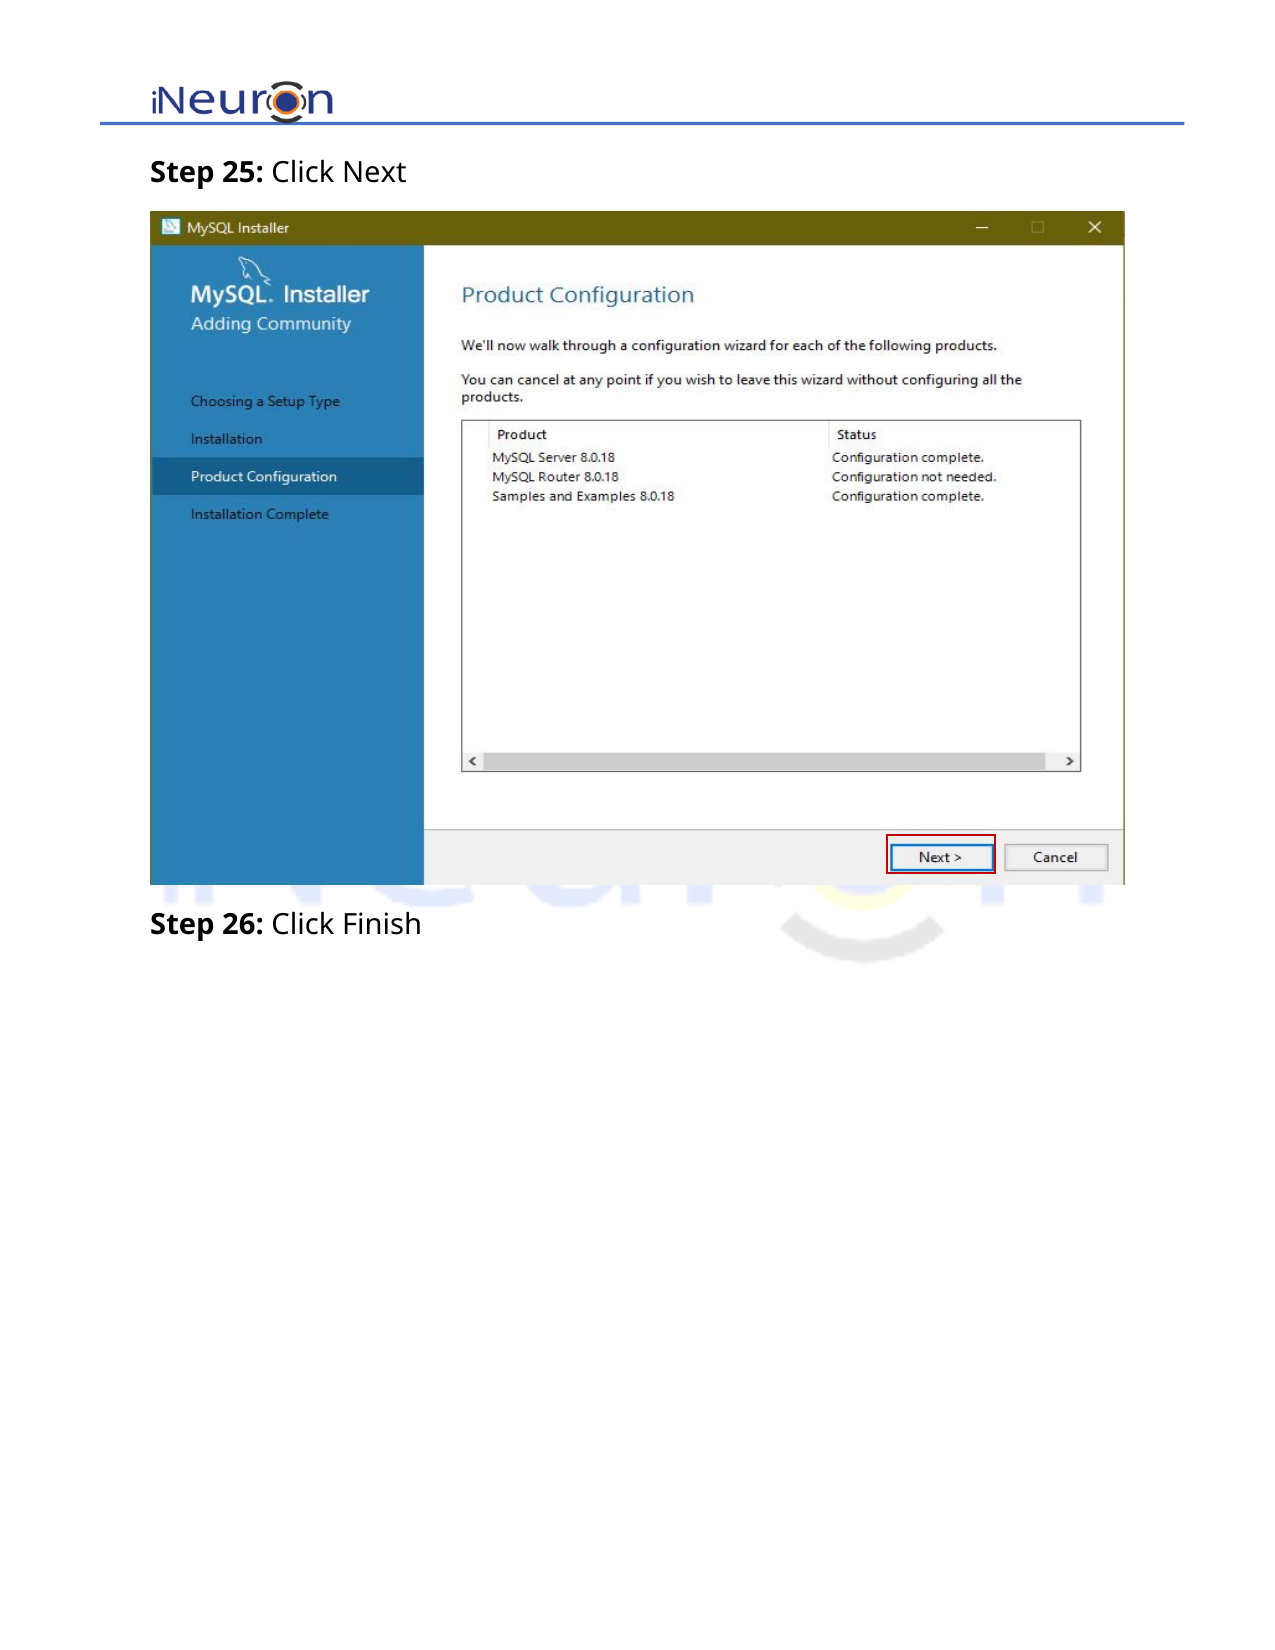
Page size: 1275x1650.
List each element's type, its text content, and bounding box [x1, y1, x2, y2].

text Step 25: Click Next [150, 151, 1125, 191]
picture [150, 211, 1125, 885]
picture [150, 75, 335, 124]
text Step 26: Click Finish [150, 903, 1125, 943]
